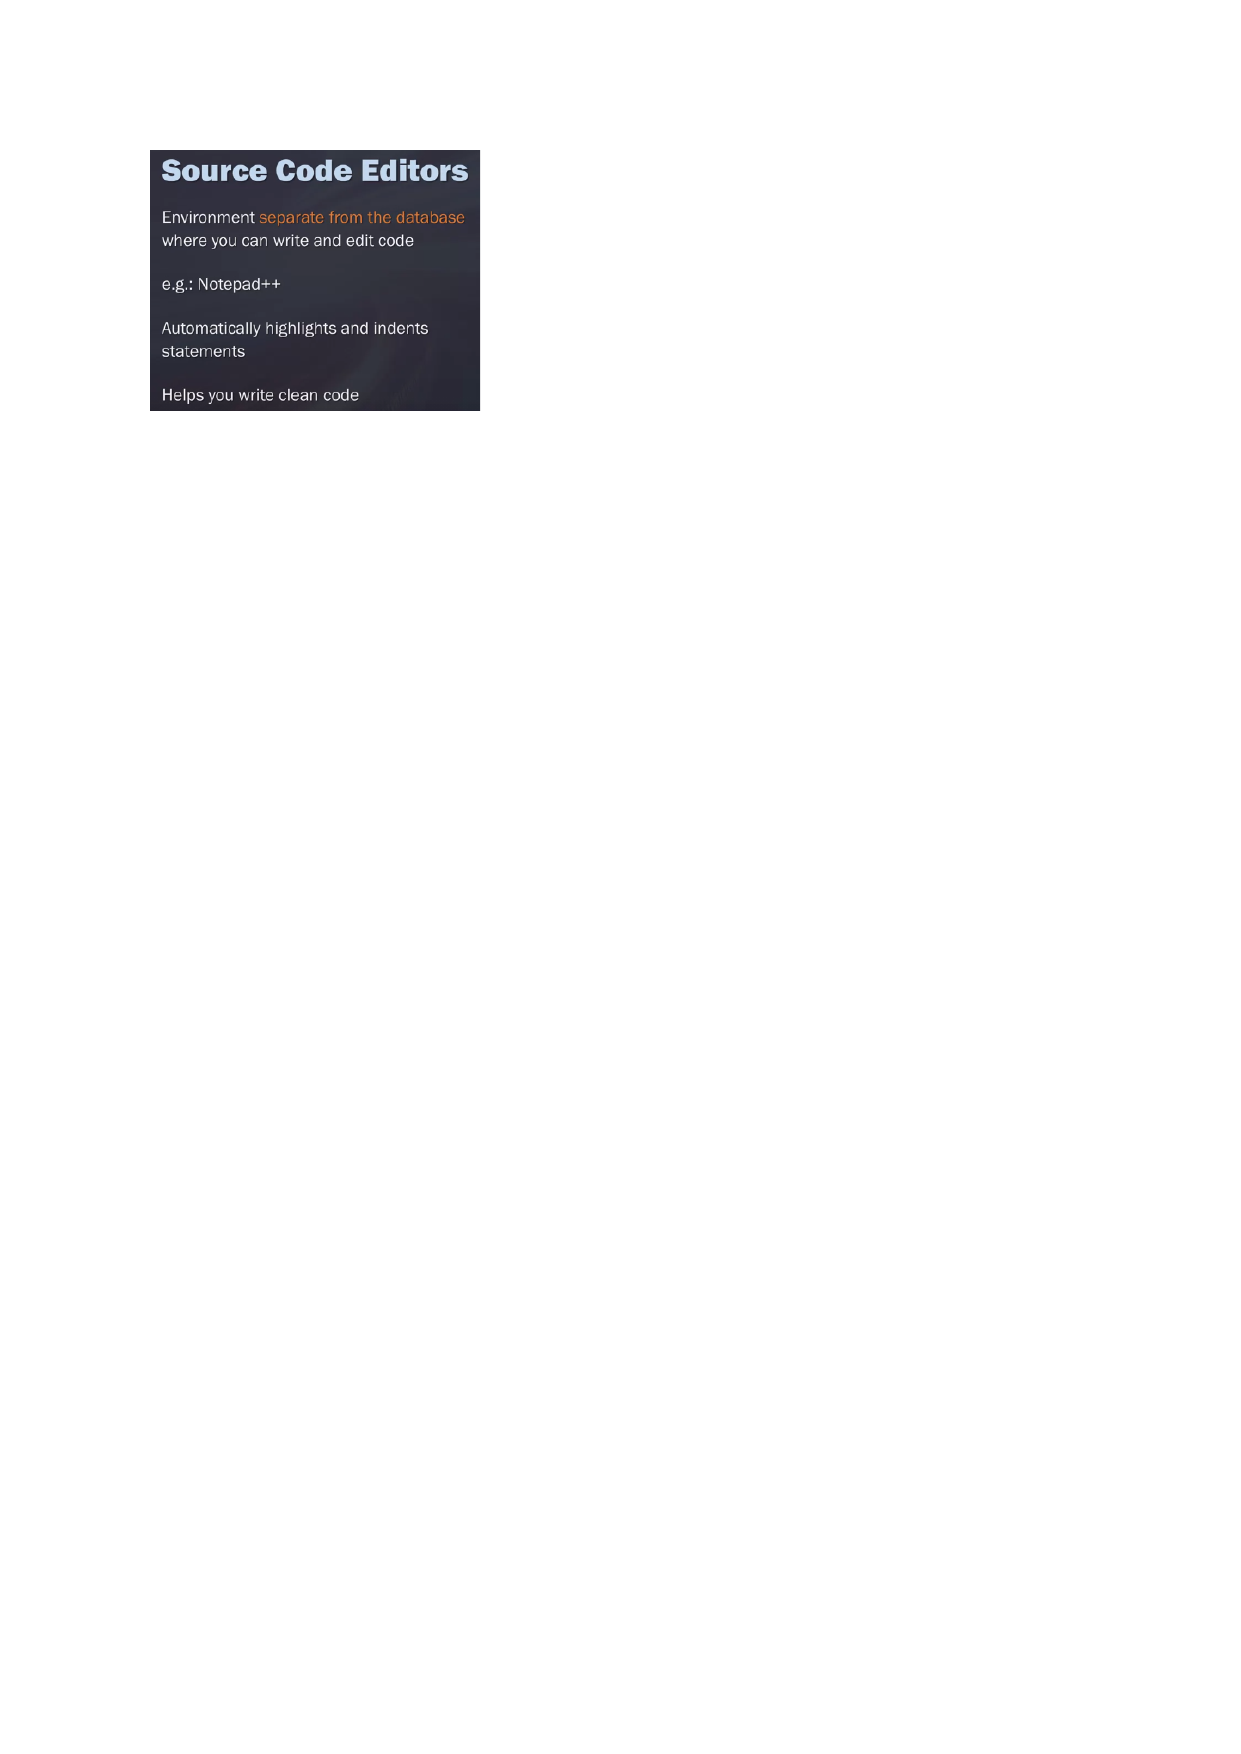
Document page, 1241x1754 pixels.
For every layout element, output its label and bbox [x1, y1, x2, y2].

picture [150, 150, 481, 411]
